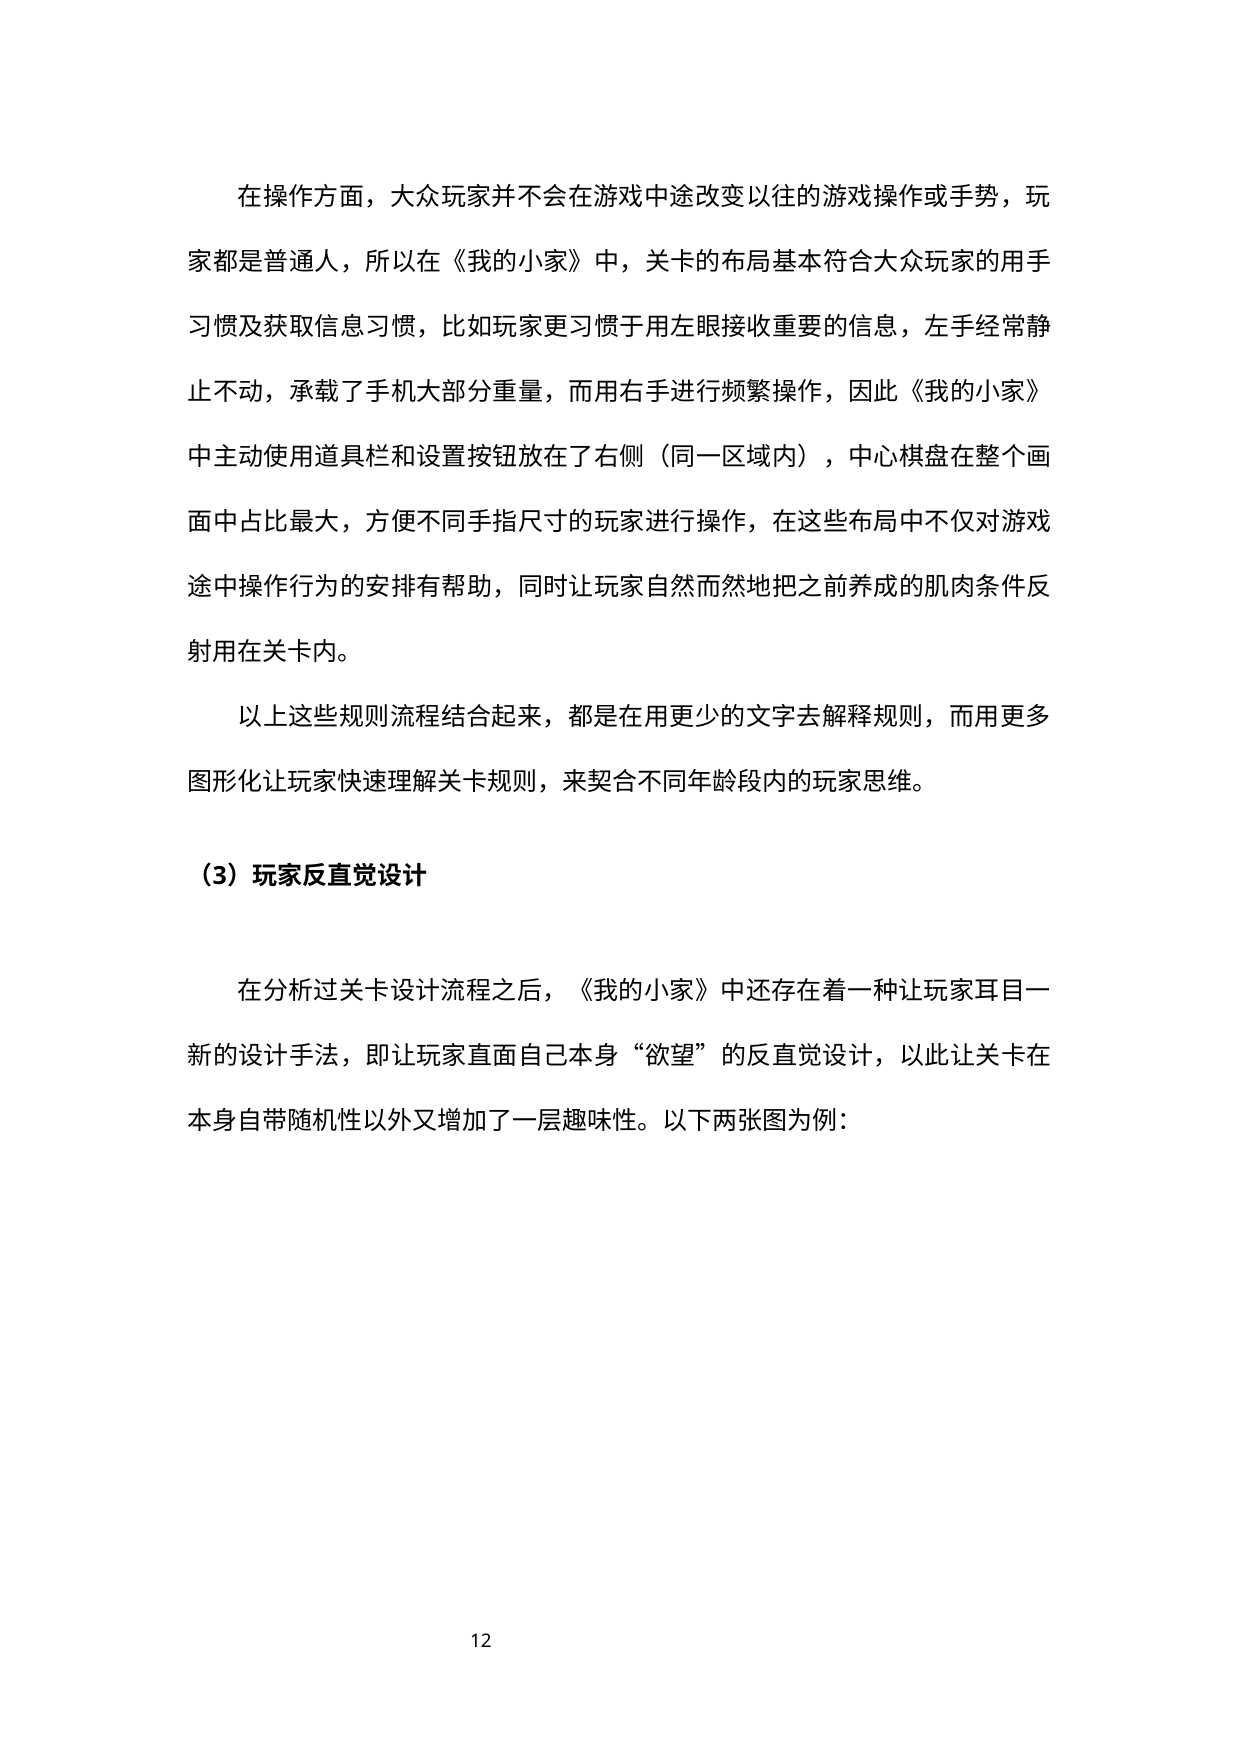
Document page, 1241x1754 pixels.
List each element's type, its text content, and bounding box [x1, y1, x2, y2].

text 在操作方面，大众玩家并不会在游戏中途改变以往的游戏操作或手势，玩家都是普通人，所以在《我的小家》中，关卡的布局基本符合大众玩家的用手习惯及获取信息习惯，比如玩家更习惯于用左眼接收重要的信息，左手经常静止不动，承载了手机大部分重量，而用右手进行频繁操作，因此《我的小家》中主动使用道具栏和设置按钮放在了右侧（同一区域内），中心棋盘在整个画面中占比最大，方便不同手指尺寸的玩家进行操作，在这些布局中不仅对游戏途中操作行为的安排有帮助，同时让玩家自然而然地把之前养成的肌肉条件反射用在关卡内。 [187, 162, 1053, 682]
subtitle 玩家反直觉设计 [187, 841, 1053, 906]
text 在分析过关卡设计流程之后，《我的小家》中还存在着一种让玩家耳目一新的设计手法，即让玩家直面自己本身“欲望”的反直觉设计，以此让关卡在本身自带随机性以外又增加了一层趣味性。以下两张图为例： [187, 956, 1053, 1151]
text 以上这些规则流程结合起来，都是在用更少的文字去解释规则，而用更多图形化让玩家快速理解关卡规则，来契合不同年龄段内的玩家思维。 [187, 682, 1053, 812]
